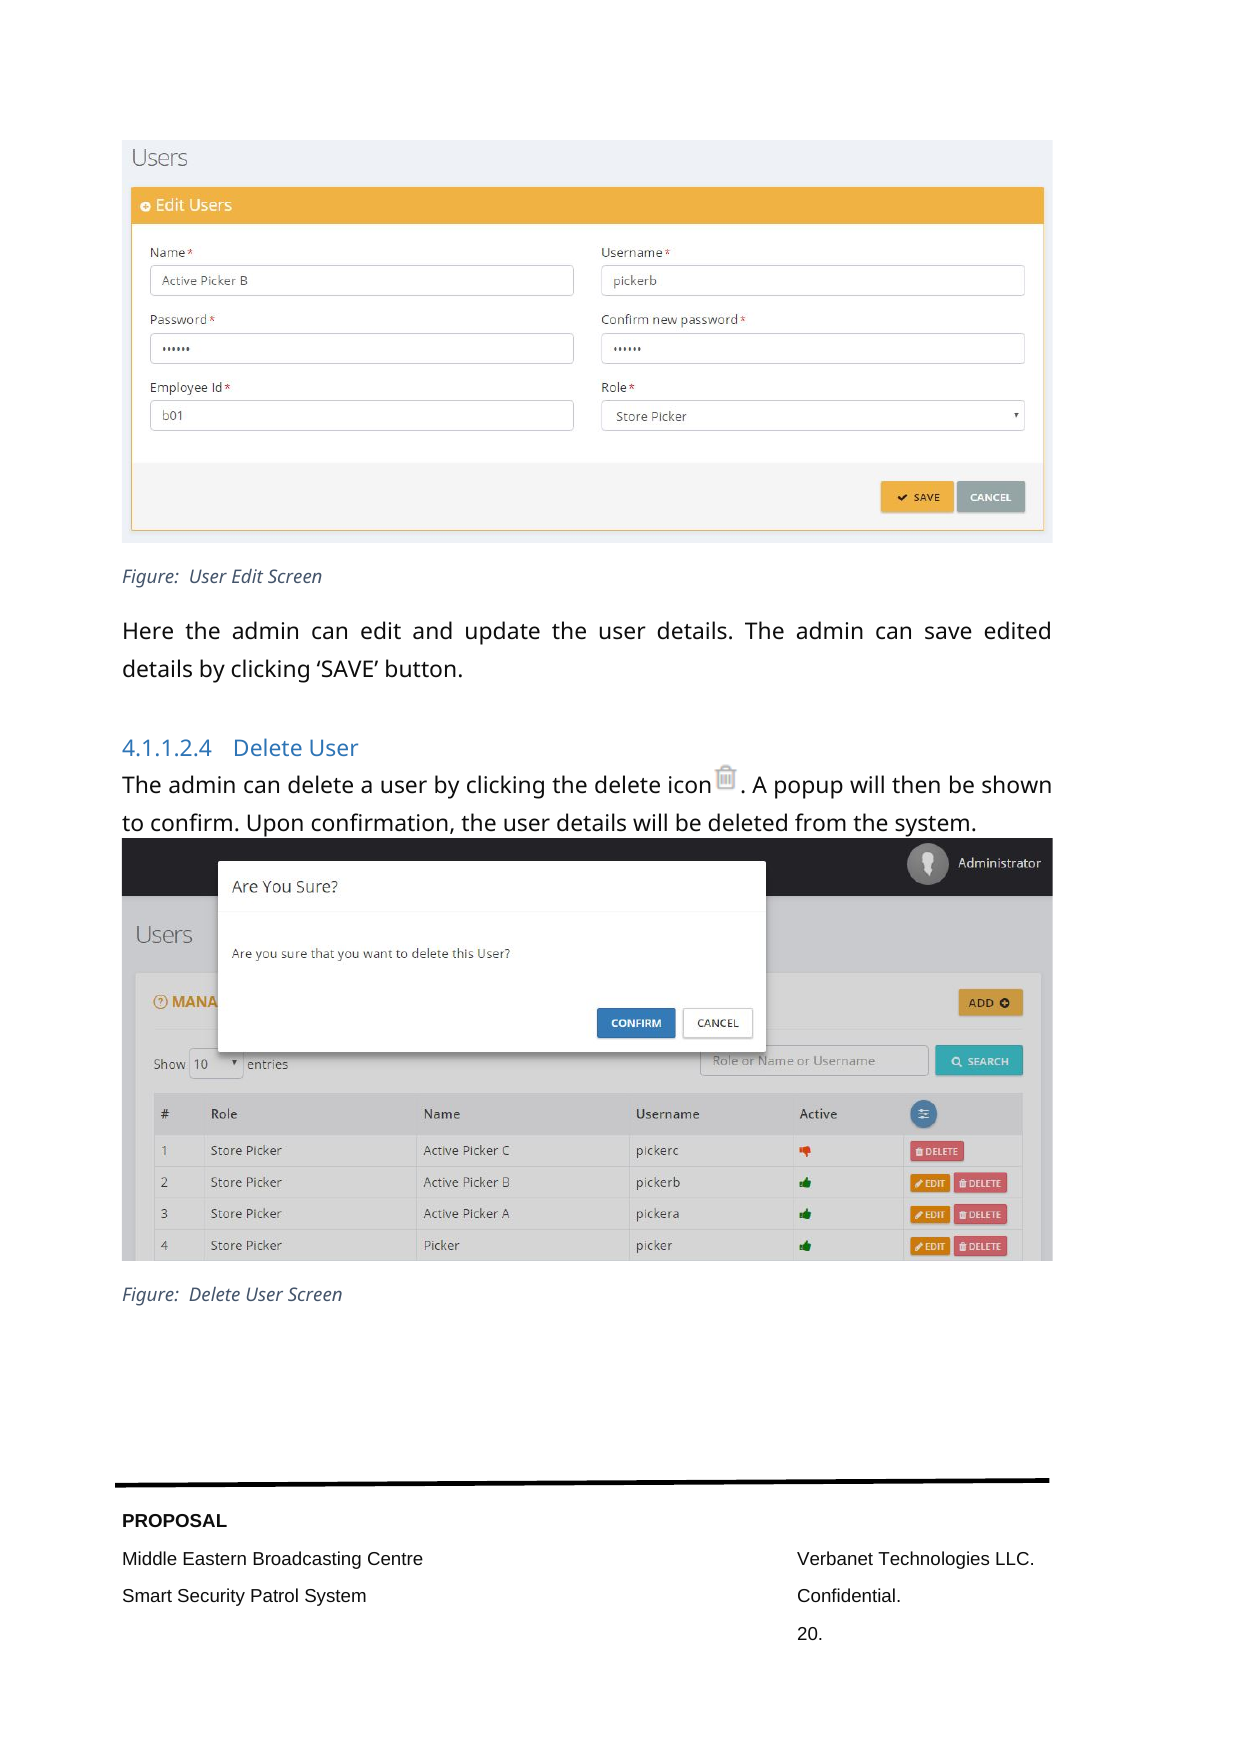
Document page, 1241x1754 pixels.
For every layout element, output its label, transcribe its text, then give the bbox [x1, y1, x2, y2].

text Figure: Delete User Screen [122, 1282, 1053, 1307]
picture [713, 763, 740, 794]
subtitle Delete User [122, 726, 1053, 764]
picture [121, 838, 1053, 1261]
picture [121, 140, 1053, 543]
text The admin can delete a user by clicking the delete icon. A popup will then be shown to confirm. Upon confirmation, the user details will be deleted from the system. [122, 764, 1053, 838]
text Here the admin can edit and update the user details. The admin can save edited details by clicking ‘SAVE’ button. [122, 609, 1053, 684]
text Figure: User Edit Screen [122, 563, 1053, 589]
